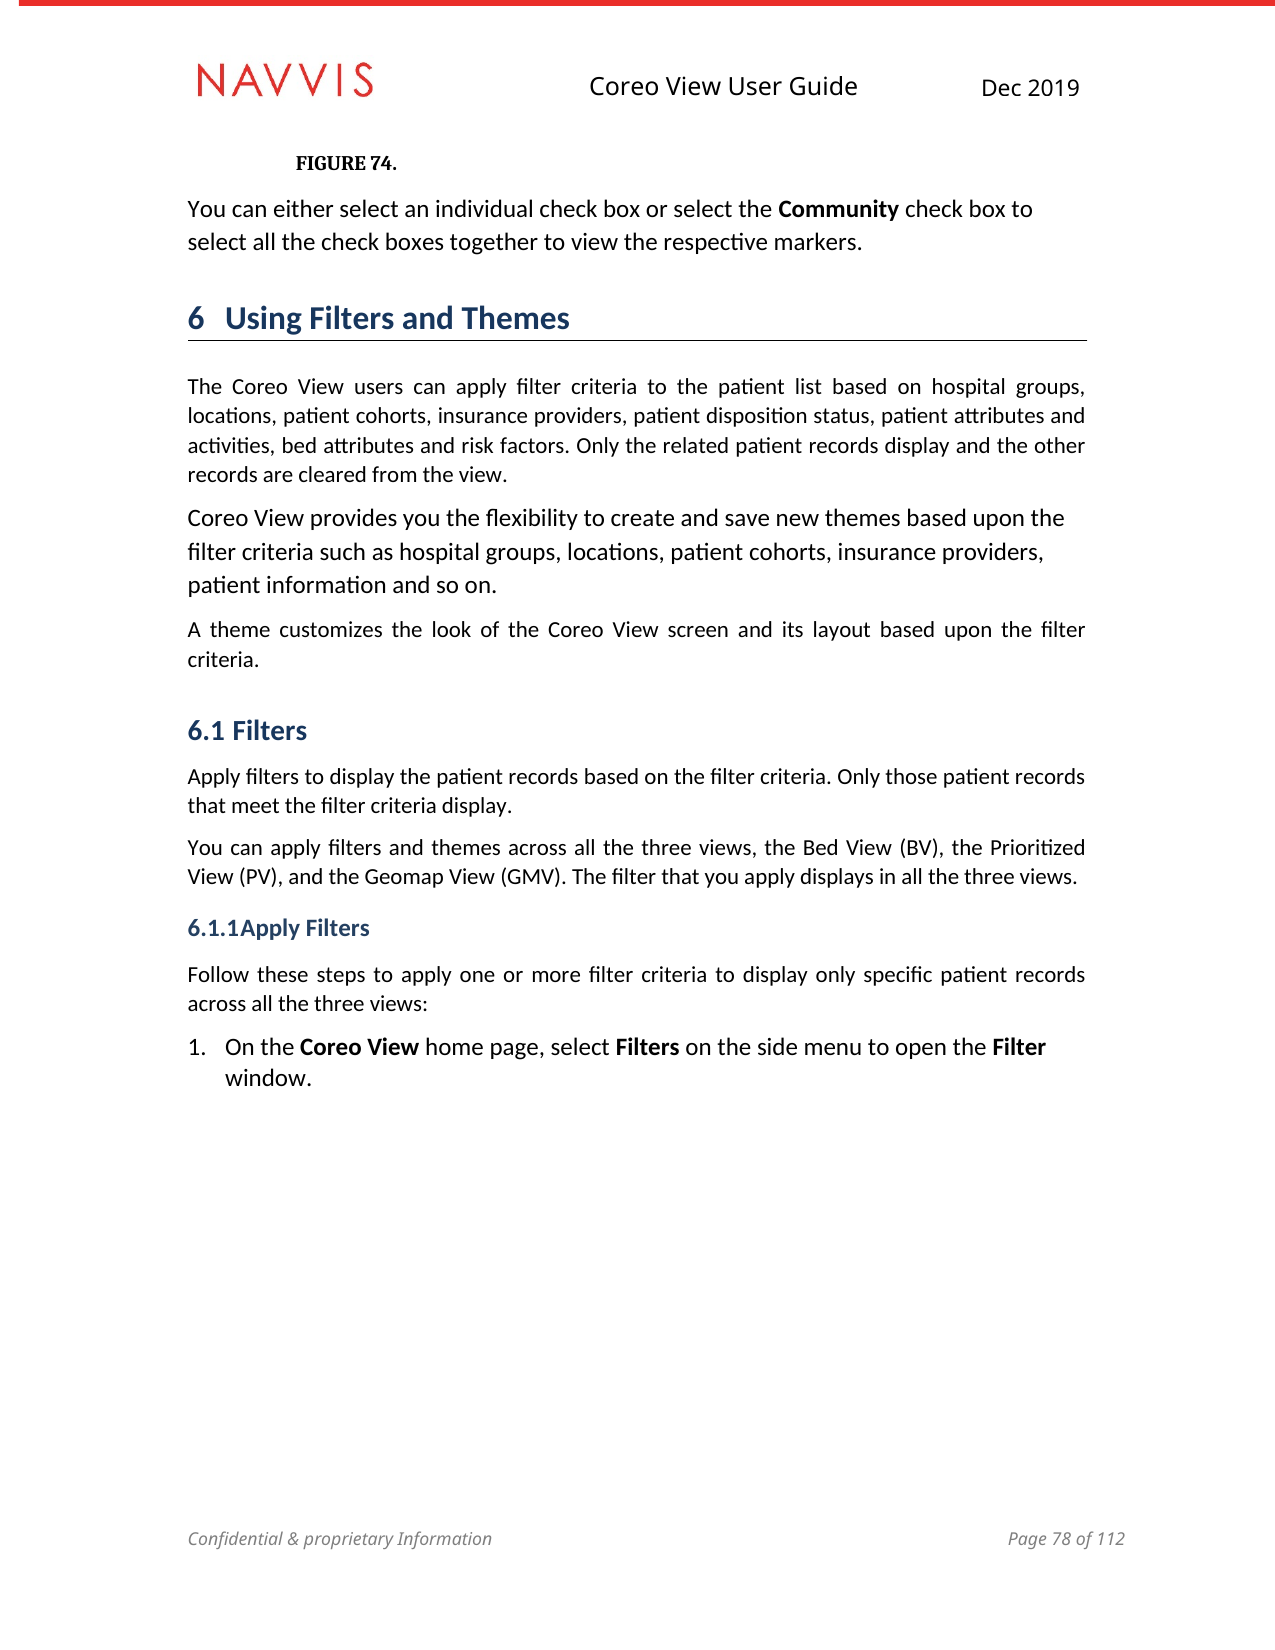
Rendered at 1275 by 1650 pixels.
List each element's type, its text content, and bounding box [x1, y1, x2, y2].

picture [187, 55, 383, 104]
subtitle Using Filters and Themes [187, 297, 1087, 341]
text A theme customizes the look of the Coreo View screen and its layout based upon the filter criteria. [187, 615, 1087, 673]
subtitle Apply Filters [187, 913, 1087, 943]
text The Coreo View users can apply filter criteria to the patient list based on hospital groups, locations, patient cohorts, insurance providers, patient disposition status, patient attributes and activities, bed attributes and risk factors. Only the related patient records display and the other records are cleared from the view. [187, 372, 1087, 488]
subtitle Filters [187, 712, 1087, 747]
text You can either select an individual check box or select the Community check box to select all the check boxes together to view the respective markers. [187, 193, 1087, 257]
list On the Coreo View home page, select Filters on the side menu to open the Filter window. [187, 1031, 1087, 1092]
text You can apply filters and themes across all the three views, the Bed View (BV), the Prioritized View (PV), and the Geomap View (GMV). The filter that you apply displays in all the three views. [187, 833, 1087, 890]
text Coreo View provides you the flexibility to create and save new themes based upon the filter criteria such as hospital groups, locations, patient cohorts, insurance providers, patient information and so on. [187, 502, 1087, 600]
text Apply filters to display the patient records based on the filter criteria. Only those patient records that meet the filter criteria display. [187, 762, 1087, 819]
text Follow these steps to apply one or more filter criteria to display only specific patient records across all the three views: [187, 960, 1087, 1017]
